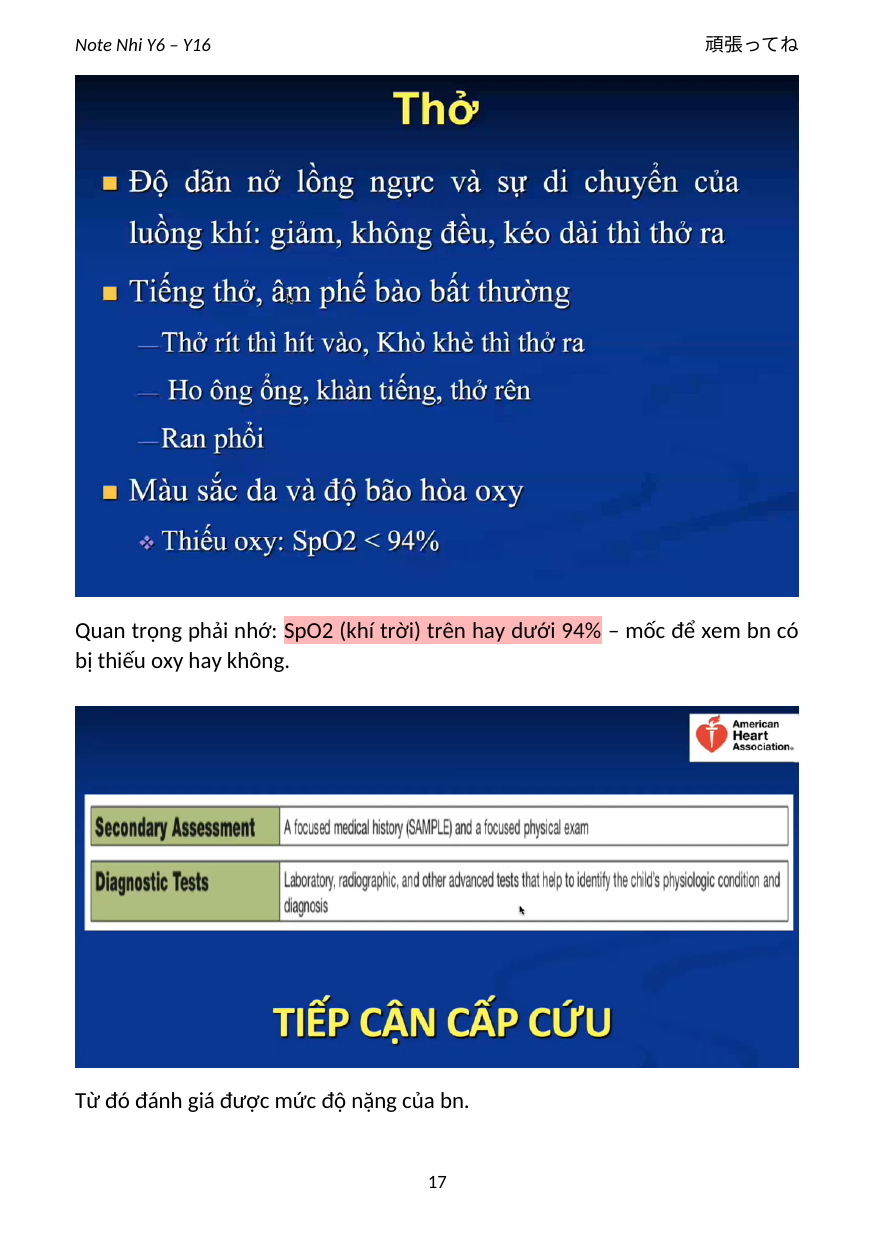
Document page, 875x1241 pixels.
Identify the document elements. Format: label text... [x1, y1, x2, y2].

picture [75, 706, 799, 1068]
text Từ đó đánh giá được mức độ nặng của bn. [75, 1086, 799, 1114]
text Quan trọng phải nhớ: SpO2 (khí trời) trên hay dưới 94% – mốc để xem bn có bị thiếu oxy hay không. [75, 616, 799, 674]
picture [75, 75, 799, 597]
